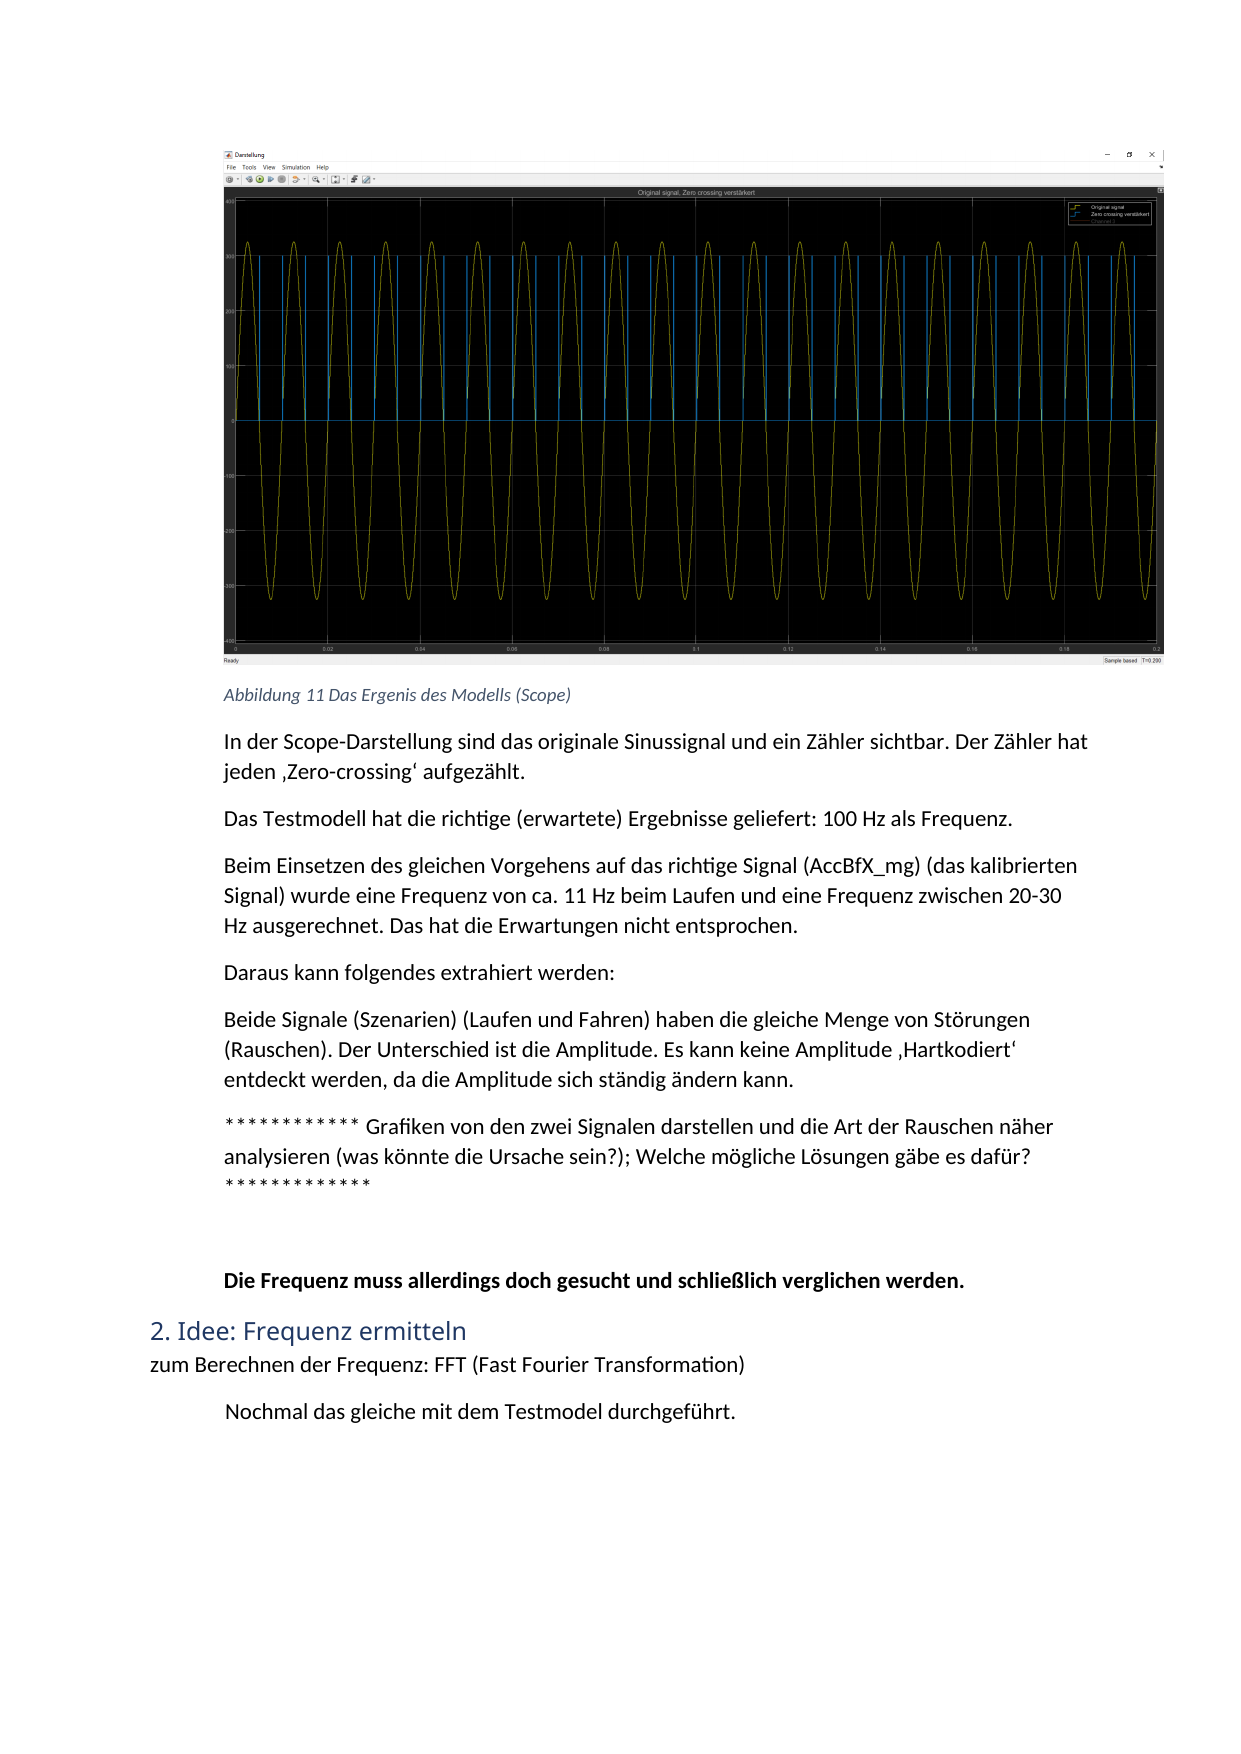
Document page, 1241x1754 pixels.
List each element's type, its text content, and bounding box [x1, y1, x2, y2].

text Beide Signale (Szenarien) (Laufen und Fahren) haben die gleiche Menge von Störungen (Rauschen). Der Unterschied ist die Amplitude. Es kann keine Amplitude ‚Hartkodiert‘ entdeckt werden, da die Amplitude sich ständig ändern kann. [224, 1005, 1090, 1093]
text Das Testmodell hat die richtige (erwartete) Ergebnisse geliefert: 100 Hz als Frequenz. [224, 804, 1090, 832]
list Nochmal das gleiche mit dem Testmodel durchgeführt. [225, 1397, 1090, 1425]
text In der Scope-Darstellung sind das originale Sinussignal und ein Zähler sichtbar. Der Zähler hat jeden ‚Zero-crossing‘ aufgezählt. [224, 727, 1090, 785]
text Daraus kann folgendes extrahiert werden: [224, 958, 1090, 986]
text Beim Einsetzen des gleichen Vorgehens auf das richtige Signal (AccBfX_mg) (das kalibrierten Signal) wurde eine Frequenz von ca. 11 Hz beim Laufen und eine Frequenz zwischen 20-30 Hz ausgerechnet. Das hat die Erwartungen nicht entsprochen. [224, 851, 1090, 939]
text ************ Grafiken von den zwei Signalen darstellen und die Art der Rauschen näher analysieren (was könnte die Ursache sein?); Welche mögliche Lösungen gäbe es dafür? ************* [224, 1112, 1090, 1201]
text Die Frequenz muss allerdings doch gesucht und schließlich verglichen werden. [224, 1266, 1090, 1294]
text zum Berechnen der Frequenz: FFT (Fast Fourier Transformation) [150, 1350, 1090, 1378]
picture [223, 150, 1164, 665]
subtitle 2. Idee: Frequenz ermitteln [150, 1313, 1090, 1347]
